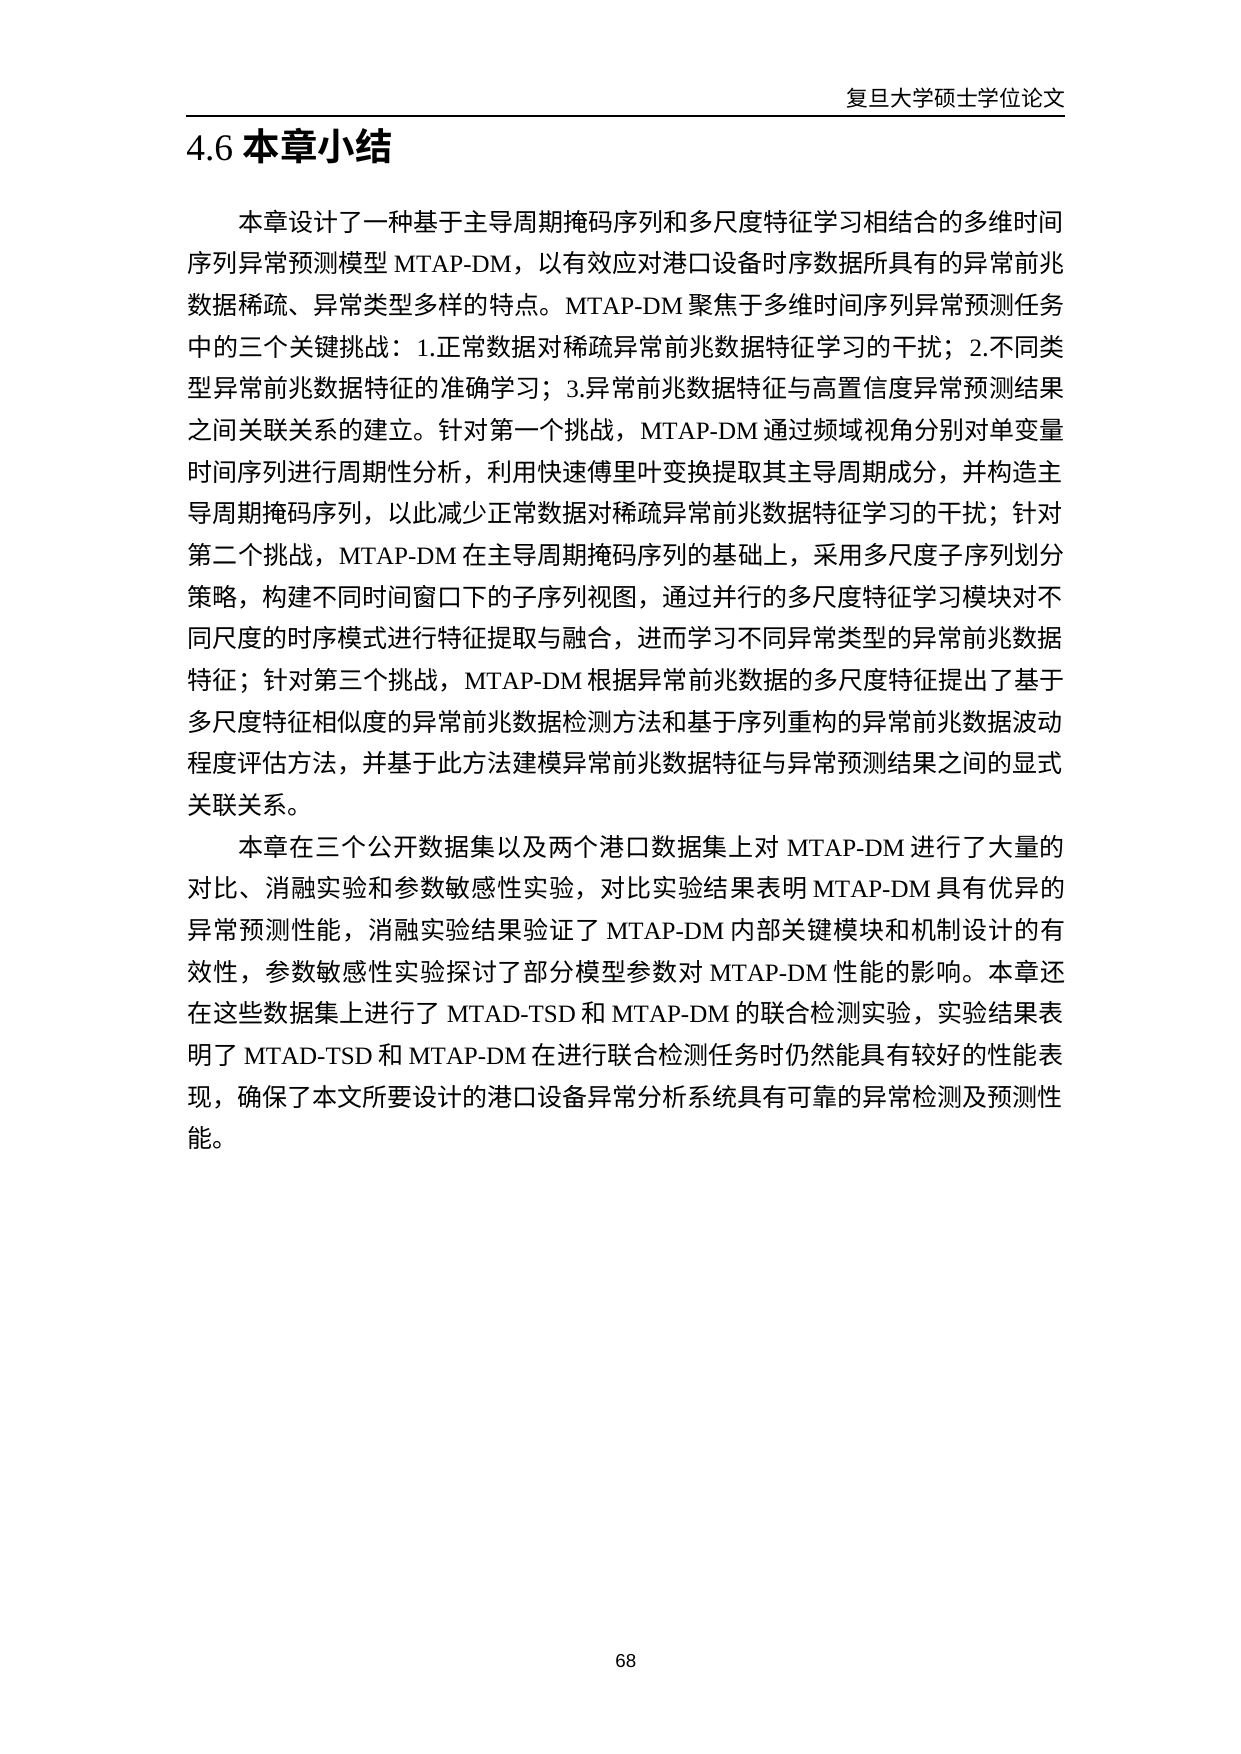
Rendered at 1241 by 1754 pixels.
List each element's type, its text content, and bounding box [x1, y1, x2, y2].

text 本章在三个公开数据集以及两个港口数据集上对MTAP-DM进行了大量的对比、消融实验和参数敏感性实验，对比实验结果表明MTAP-DM具有优异的异常预测性能，消融实验结果验证了MTAP-DM内部关键模块和机制设计的有效性，参数敏感性实验探讨了部分模型参数对MTAP-DM性能的影响。本章还在这些数据集上进行了MTAD-TSD和MTAP-DM的联合检测实验，实验结果表明了MTAD-TSD和MTAP-DM在进行联合检测任务时仍然能具有较好的性能表现，确保了本文所要设计的港口设备异常分析系统具有可靠的异常检测及预测性能。 [188, 823, 1065, 1156]
subtitle 本章小结 [186, 117, 1065, 171]
text 本章设计了一种基于主导周期掩码序列和多尺度特征学习相结合的多维时间序列异常预测模型MTAP-DM，以有效应对港口设备时序数据所具有的异常前兆数据稀疏、异常类型多样的特点。MTAP-DM聚焦于多维时间序列异常预测任务中的三个关键挑战：1.正常数据对稀疏异常前兆数据特征学习的干扰；2.不同类型异常前兆数据特征的准确学习；3.异常前兆数据特征与高置信度异常预测结果之间关联关系的建立。针对第一个挑战，MTAP-DM通过频域视角分别对单变量时间序列进行周期性分析，利用快速傅里叶变换提取其主导周期成分，并构造主导周期掩码序列，以此减少正常数据对稀疏异常前兆数据特征学习的干扰；针对第二个挑战，MTAP-DM在主导周期掩码序列的基础上，采用多尺度子序列划分策略，构建不同时间窗口下的子序列视图，通过并行的多尺度特征学习模块对不同尺度的时序模式进行特征提取与融合，进而学习不同异常类型的异常前兆数据特征；针对第三个挑战，MTAP-DM根据异常前兆数据的多尺度特征提出了基于多尺度特征相似度的异常前兆数据检测方法和基于序列重构的异常前兆数据波动程度评估方法，并基于此方法建模异常前兆数据特征与异常预测结果之间的显式关联关系。 [188, 198, 1065, 823]
